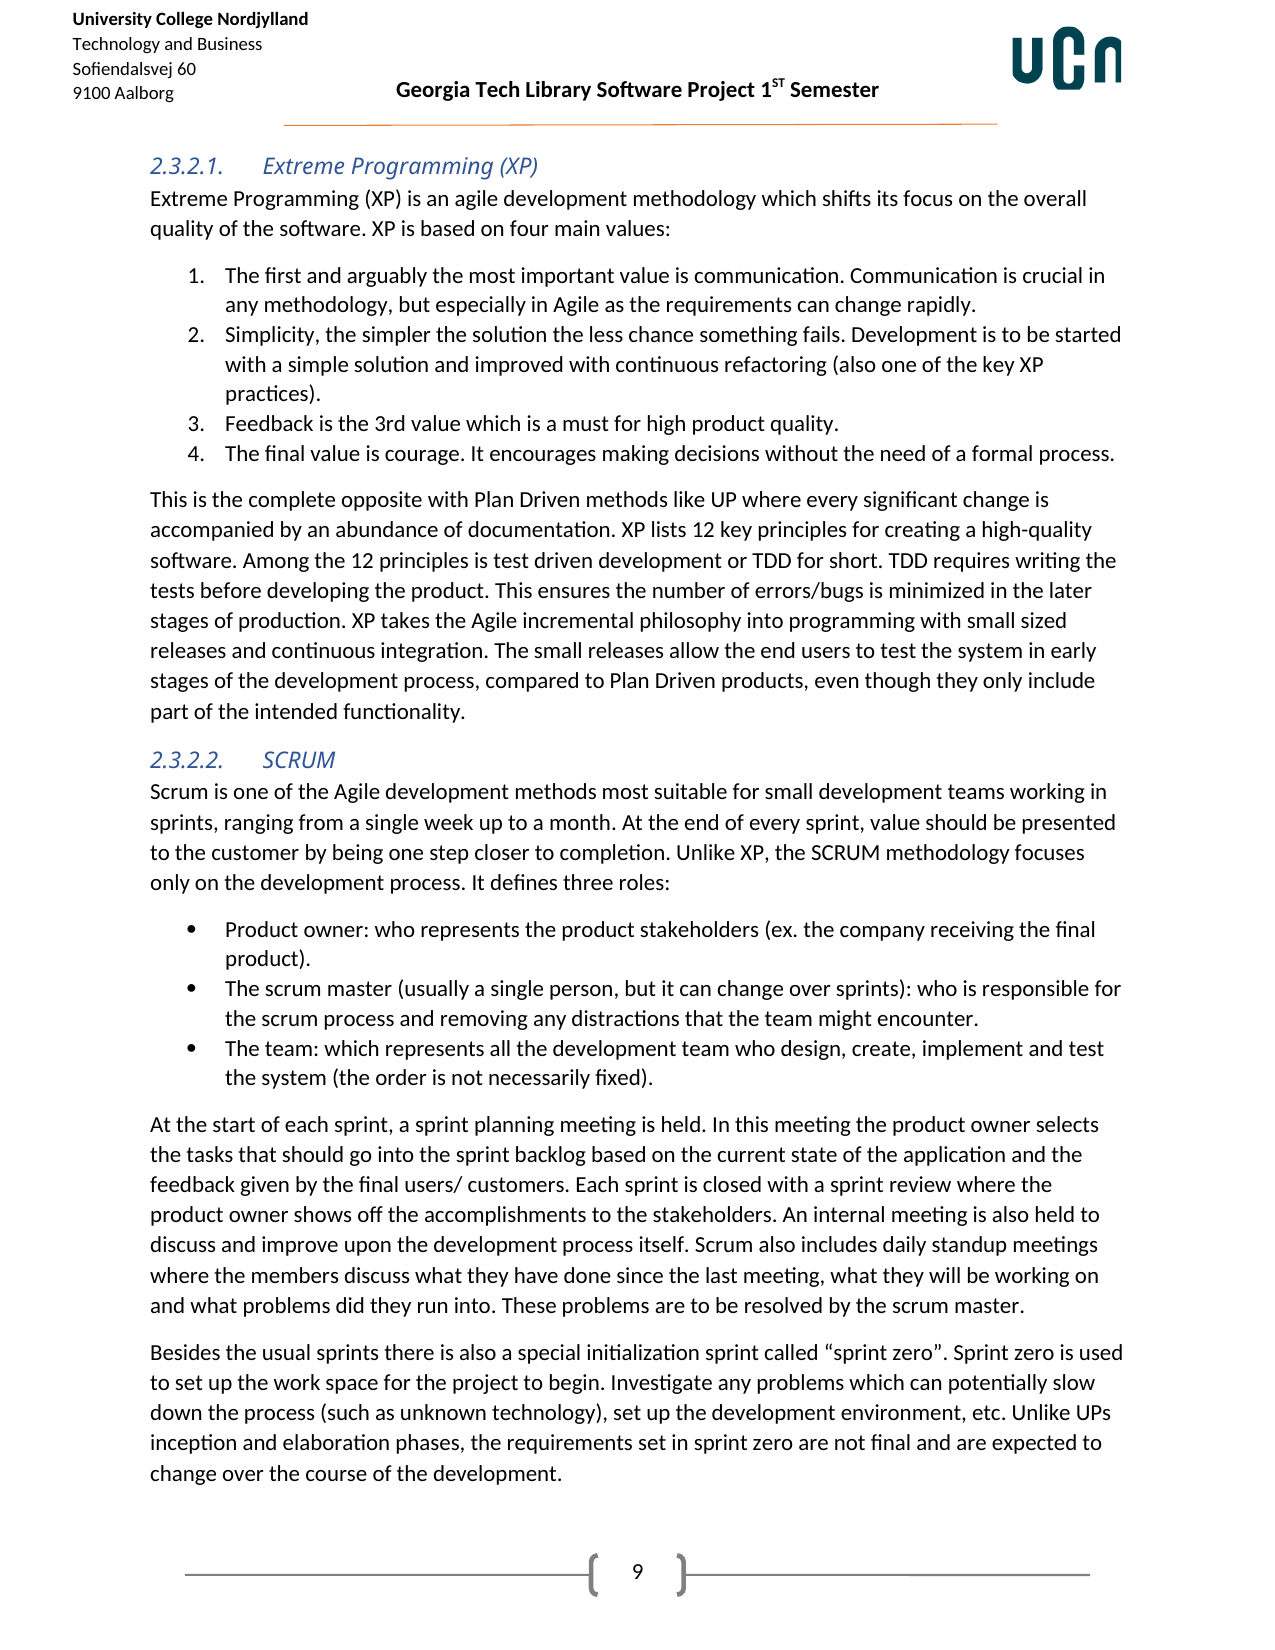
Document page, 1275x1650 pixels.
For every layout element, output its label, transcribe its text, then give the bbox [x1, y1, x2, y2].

list The scrum master (usually a single person, but it can change over sprints): who is responsible for the scrum process and removing any distractions that the team might encounter. [187, 974, 1125, 1032]
text At the start of each sprint, a sprint planning meeting is held. In this meeting the product owner selects the tasks that should go into the sprint backlog based on the current state of the application and the feedback given by the final users/ customers. Each sprint is closed with a sprint review where the product owner shows off the accomplishments to the stakeholders. An internal meeting is also held to discuss and improve upon the development process itself. Scrum also includes daily standup meetings where the members discuss what they have done since the last meeting, what they will be working on and what problems did they run into. These problems are to be resolved by the scrum master. [150, 1110, 1125, 1319]
picture [1011, 26, 1121, 89]
list Feedback is the 3rd value which is a must for high product quality. [187, 409, 1125, 437]
subtitle SCRUM [150, 744, 1125, 775]
text Scrum is one of the Agile development methods most suitable for small development teams working in sprints, ranging from a single week up to a month. At the end of every sprint, value should be presented to the customer by being one step closer to completion. Unlike XP, the SCRUM methodology focuses only on the development process. It defines three roles: [150, 777, 1125, 896]
text Besides the usual sprints there is also a special initialization sprint called “sprint zero”. Sprint zero is used to set up the work space for the project to begin. Investigate any problems which can potentially slow down the process (such as unknown technology), set up the development environment, etc. Unlike UPs inception and elaboration phases, the requirements set in sprint zero are not final and are expected to change over the course of the development. [150, 1338, 1125, 1487]
list The final value is courage. It encourages making decisions without the need of a formal process. [187, 439, 1125, 467]
text Extreme Programming (XP) is an agile development methodology which shifts its focus on the overall quality of the software. XP is based on four main values: [150, 184, 1125, 242]
list Product owner: who represents the product stakeholders (ex. the company receiving the final product). [187, 915, 1125, 973]
subtitle Extreme Programming (XP) [150, 150, 1125, 181]
text This is the complete opposite with Plan Driven methods like UP where every significant change is accompanied by an abundance of documentation. XP lists 12 key principles for creating a high-quality software. Among the 12 principles is test driven development or TDD for short. TDD requires writing the tests before developing the product. This ensures the number of errors/bugs is minimized in the later stages of production. XP takes the Agile incremental philosophy into programming with small sized releases and continuous integration. The small releases allow the end users to test the system in early stages of the development process, compared to Plan Driven products, even though they only include part of the intended functionality. [150, 485, 1125, 725]
list Simplicity, the simpler the solution the less chance something fails. Development is to be started with a simple solution and improved with continuous refactoring (also one of the key XP practices). [187, 320, 1125, 408]
list The team: which represents all the development team who design, create, implement and test the system (the order is not necessarily fixed). [187, 1034, 1125, 1091]
list The first and arguably the most important value is communication. Communication is crucial in any methodology, but especially in Agile as the requirements can change rapidly. [187, 261, 1125, 318]
